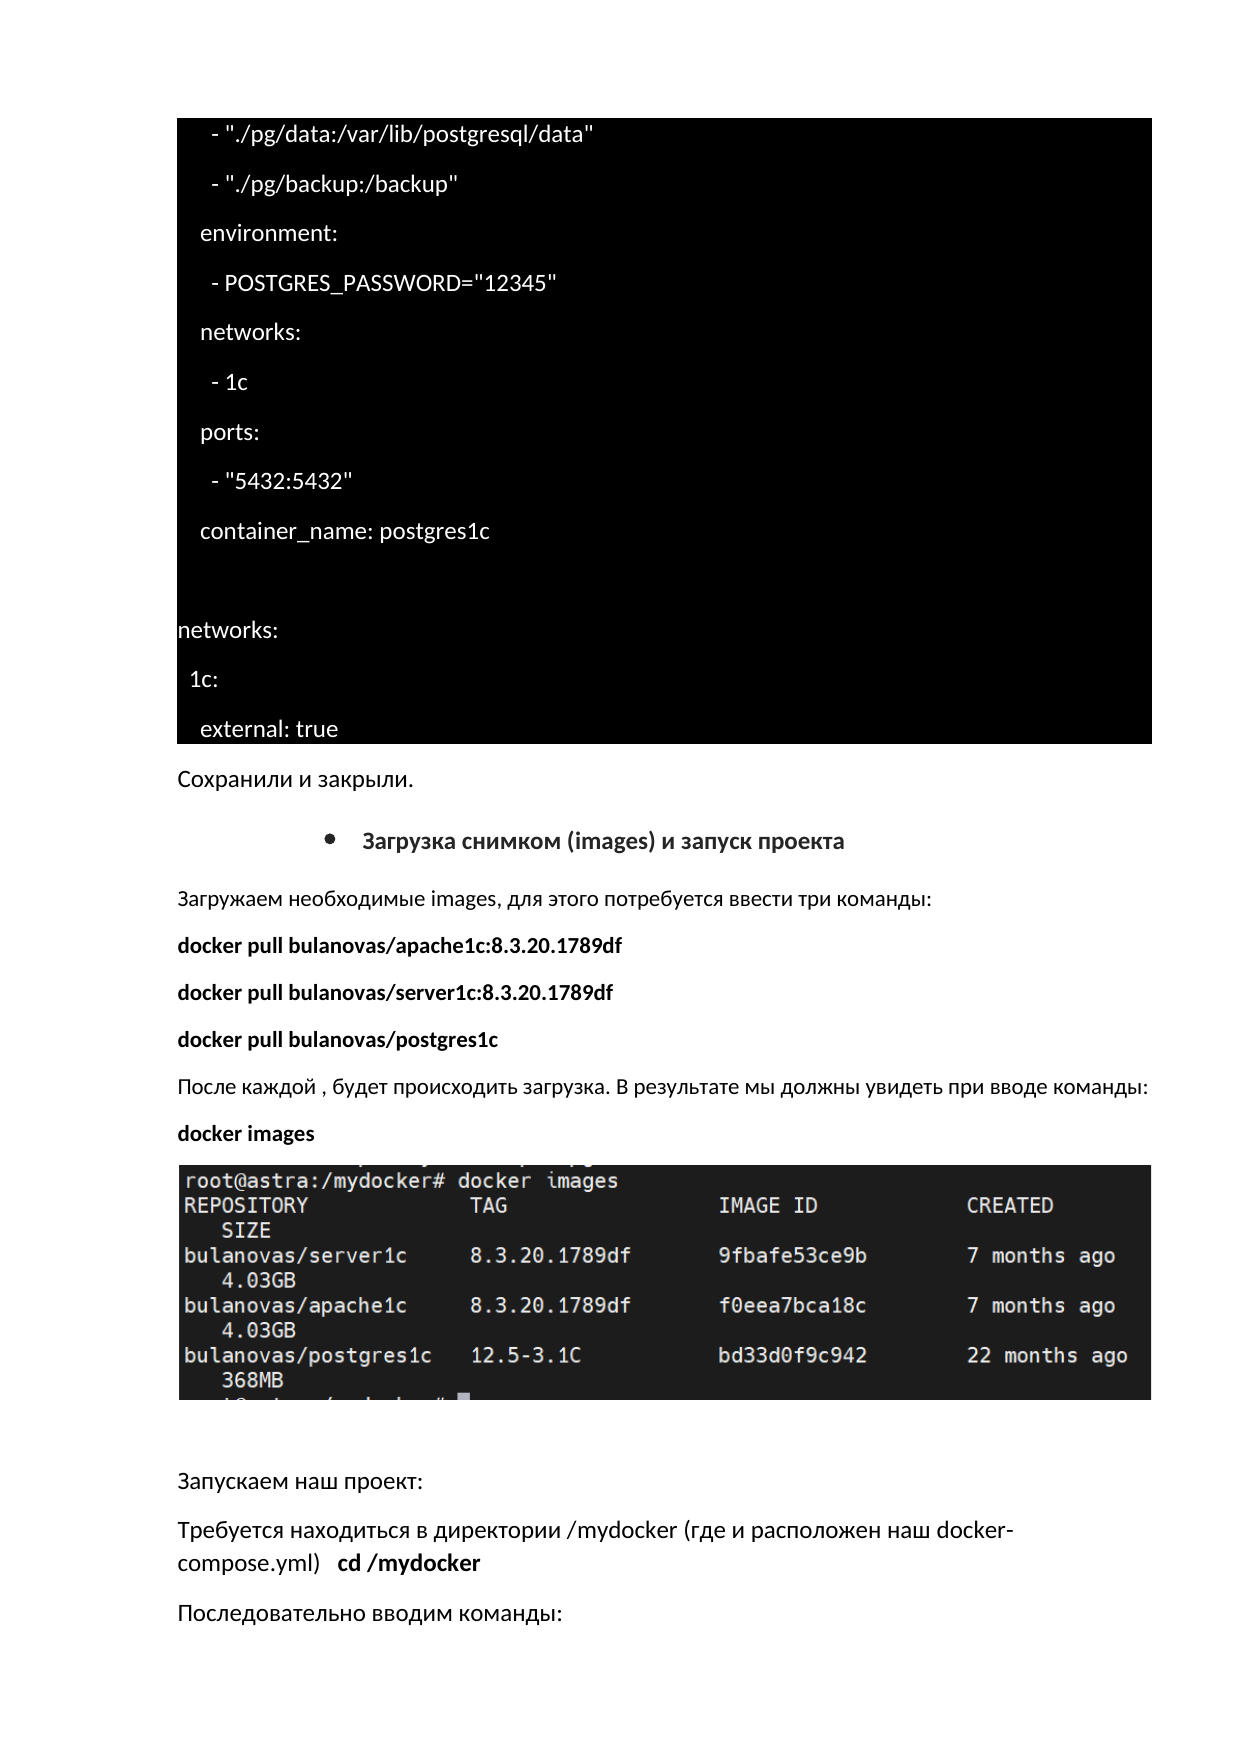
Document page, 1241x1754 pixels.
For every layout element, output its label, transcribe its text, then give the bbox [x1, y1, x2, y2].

picture [177, 1165, 1152, 1400]
text Запускаем наш проект: [177, 1465, 1152, 1495]
text networks: [177, 614, 1152, 644]
text docker images [177, 1119, 1152, 1147]
text Последовательно вводим команды: [177, 1597, 1152, 1627]
text После каждой , будет происходить загрузка. В результате мы должны увидеть при вводе команды: [177, 1072, 1152, 1100]
text ports: [177, 416, 1152, 446]
text - 1c [177, 366, 1152, 397]
text docker pull bulanovas/apache1c:8.3.20.1789df [177, 931, 1152, 959]
text external: true [177, 713, 1152, 744]
text - POSTGRES_PASSWORD="12345" [177, 267, 1152, 297]
text container_name: postgres1c [177, 515, 1152, 545]
text Требуется находиться в директории /mydocker (где и расположен наш docker-compose.yml) cd /mydocker [177, 1514, 1152, 1578]
text Сохранили и закрыли. [177, 763, 1152, 793]
text docker pull bulanovas/postgres1c [177, 1025, 1152, 1053]
text environment: [177, 217, 1152, 248]
text - "./pg/data:/var/lib/postgresql/data" [177, 118, 1152, 149]
text - "./pg/backup:/backup" [177, 168, 1152, 198]
text Загружаем необходимые images, для этого потребуется ввести три команды: [177, 884, 1152, 913]
text - "5432:5432" [177, 465, 1152, 496]
text docker pull bulanovas/server1c:8.3.20.1789df [177, 978, 1152, 1006]
list Загрузка снимком (images) и запуск проекта [325, 825, 1152, 855]
text 1c: [177, 663, 1152, 694]
text networks: [177, 316, 1152, 347]
